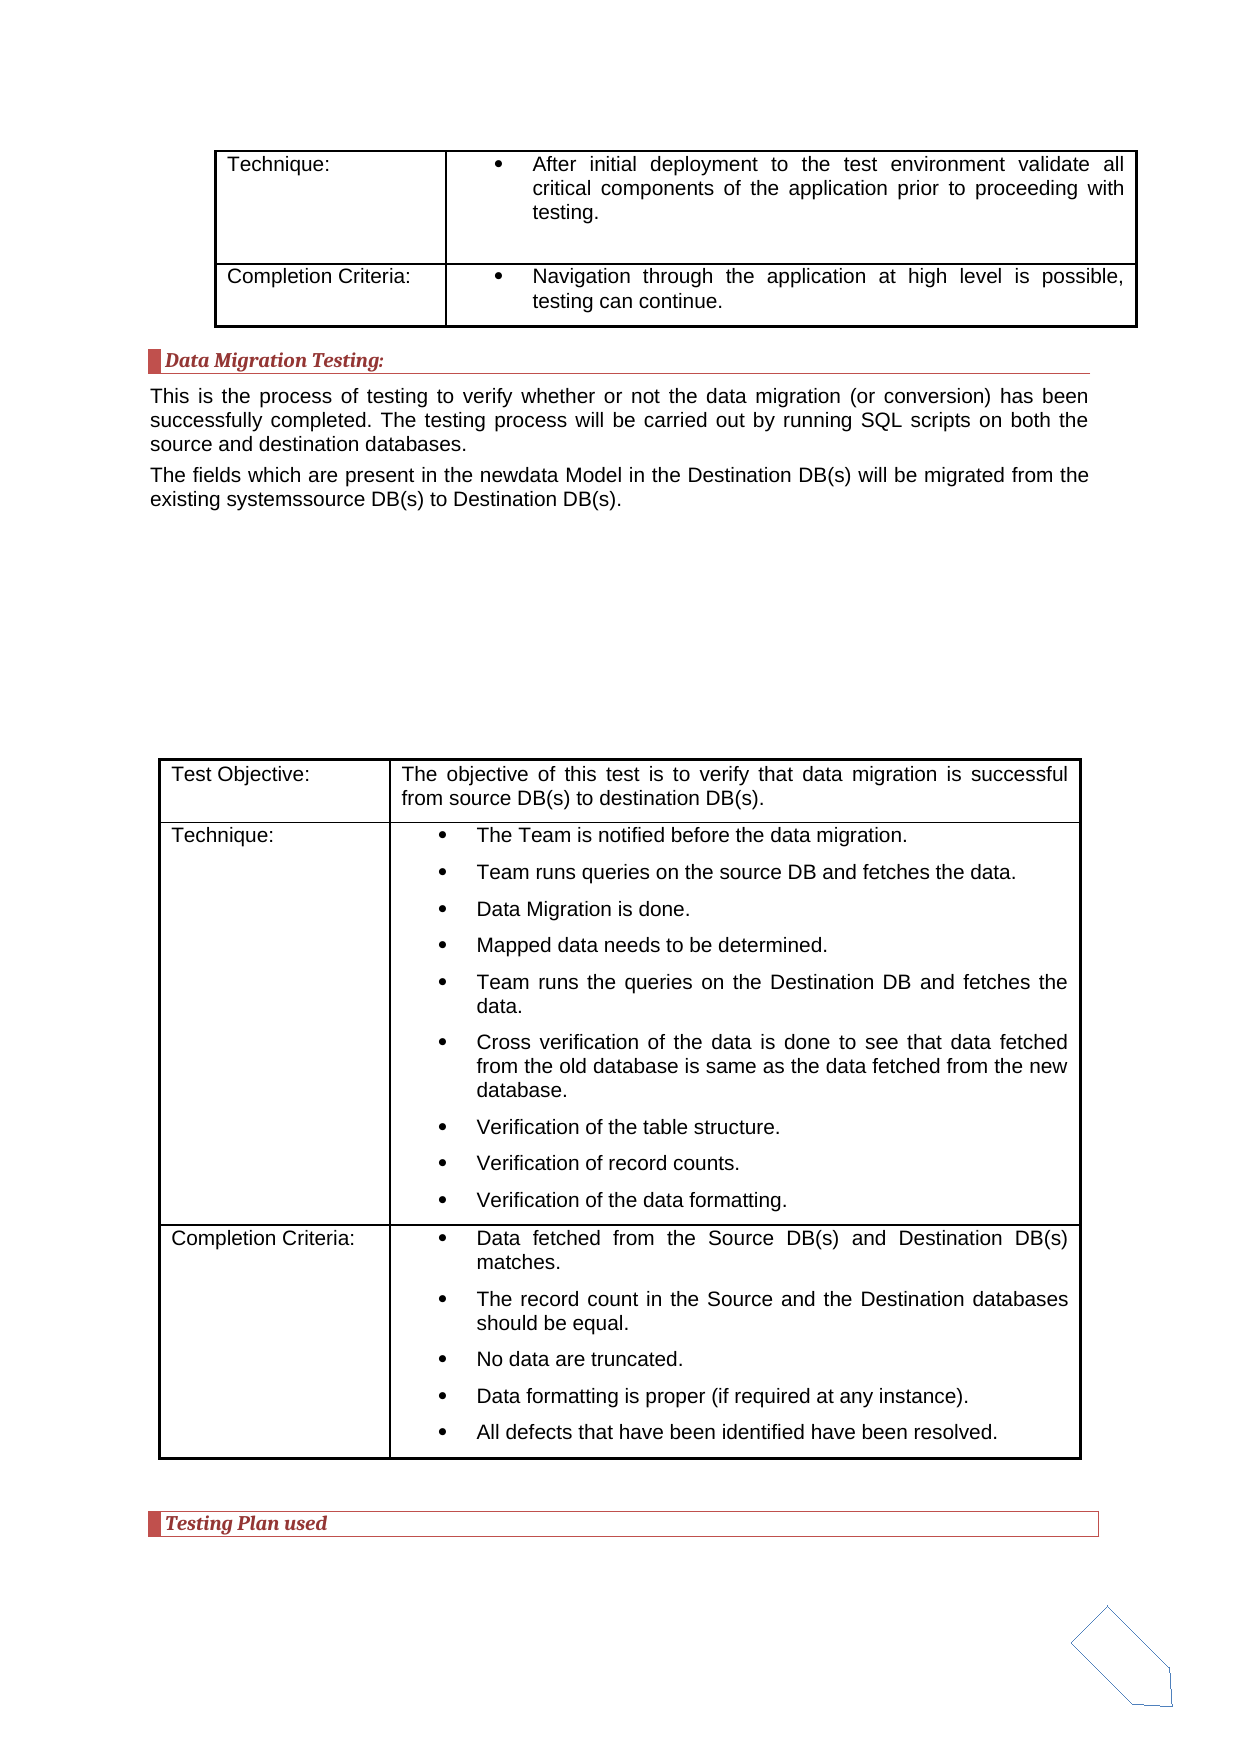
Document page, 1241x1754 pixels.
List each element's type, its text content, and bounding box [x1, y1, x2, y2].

text The fields which are present in the newdata Model in the Destination DB(s) will be migrated from the existing systemssource DB(s) to Destination DB(s). [150, 462, 1090, 510]
table_header The objective of this test is to verify that data migration is successful from source DB(s) to destination DB(s). [391, 761, 1079, 822]
table_cell The Team is notified before the data migration. Team runs queries on the source DB and fetches the data. Data Migration is done. Mapped data needs to be determined. Team runs the queries on the Destination DB and fetches the data. Cross verification of the data is done to see that data fetched from the old database is same as the data fetched from the new database. Verification of the table structure. Verification of record counts. Verification of the data formatting. [391, 823, 1079, 1224]
table_cell Completion Criteria: [161, 1226, 389, 1457]
table_cell Data fetched from the Source DB(s) and Destination DB(s) matches. The record count in the Source and the Destination databases should be equal. No data are truncated. Data formatting is proper (if required at any instance). All defects that have been identified have been resolved. [391, 1226, 1079, 1457]
table_cell Technique: [217, 152, 445, 263]
table_cell After initial deployment to the test environment validate all critical components of the application prior to proceeding with testing. [447, 152, 1135, 263]
table_header Test Objective: [161, 761, 389, 822]
table_cell Completion Criteria: [217, 265, 445, 325]
text This is the process of testing to verify whether or not the data migration (or conversion) has been successfully completed. The testing process will be carried out by running SQL scripts on both the source and destination databases. [150, 384, 1090, 456]
subtitle Testing Plan used [161, 1512, 1098, 1536]
subtitle Data Migration Testing: [161, 349, 1090, 373]
table_cell Navigation through the application at high level is possible, testing can continue. [447, 265, 1135, 325]
table_cell Technique: [161, 823, 389, 1224]
